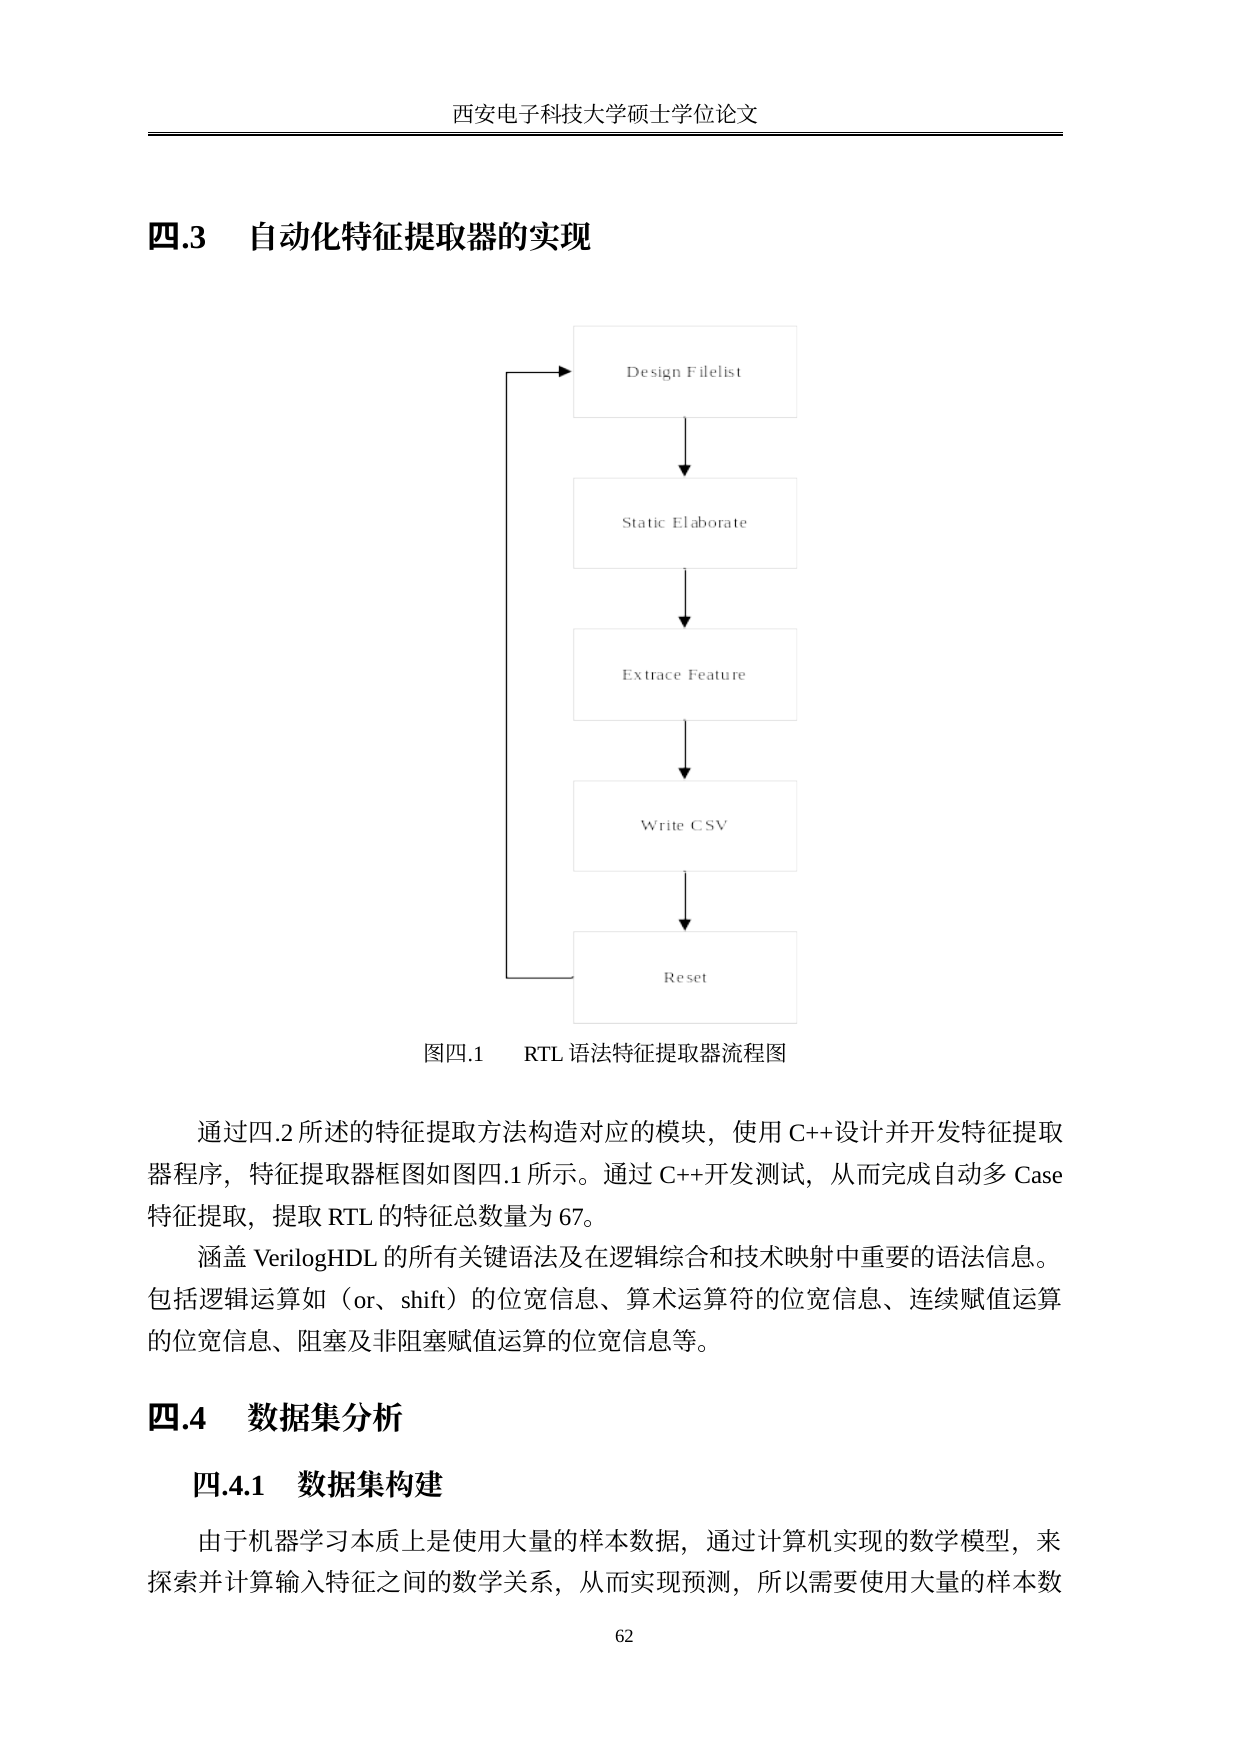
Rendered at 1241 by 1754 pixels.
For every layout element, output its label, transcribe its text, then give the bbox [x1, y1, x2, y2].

text RTL语法特征提取器流程图 [148, 1036, 1063, 1067]
subtitle 自动化特征提取器的实现 [148, 215, 1063, 256]
subtitle 数据集分析 [148, 1396, 1063, 1437]
text 涵盖VerilogHDL的所有关键语法及在逻辑综合和技术映射中重要的语法信息。包括逻辑运算如（or、shift）的位宽信息、算术运算符的位宽信息、连续赋值运算的位宽信息、阻塞及非阻塞赋值运算的位宽信息等。 [148, 1233, 1063, 1358]
text 由于机器学习本质上是使用大量的样本数据，通过计算机实现的数学模型，来探索并计算输入特征之间的数学关系，从而实现预测，所以需要使用大量的样本数据来构建数据集，所以我们使用300个Verilog HDL设计及其在Xilinx Vivado综合工具上综合后输出的资源利用率结果来作为基础数据集及预测标签。 [148, 1517, 1063, 1600]
subtitle 数据集构建 [192, 1462, 1063, 1504]
text 通过4.2所述的特征提取方法构造对应的模块，使用C++设计并开发特征提取器程序，特征提取器框图如图4.15所示。通过C++开发测试，从而完成自动多Case特征提取，提取RTL的特征总数量为67。 [148, 1108, 1063, 1233]
